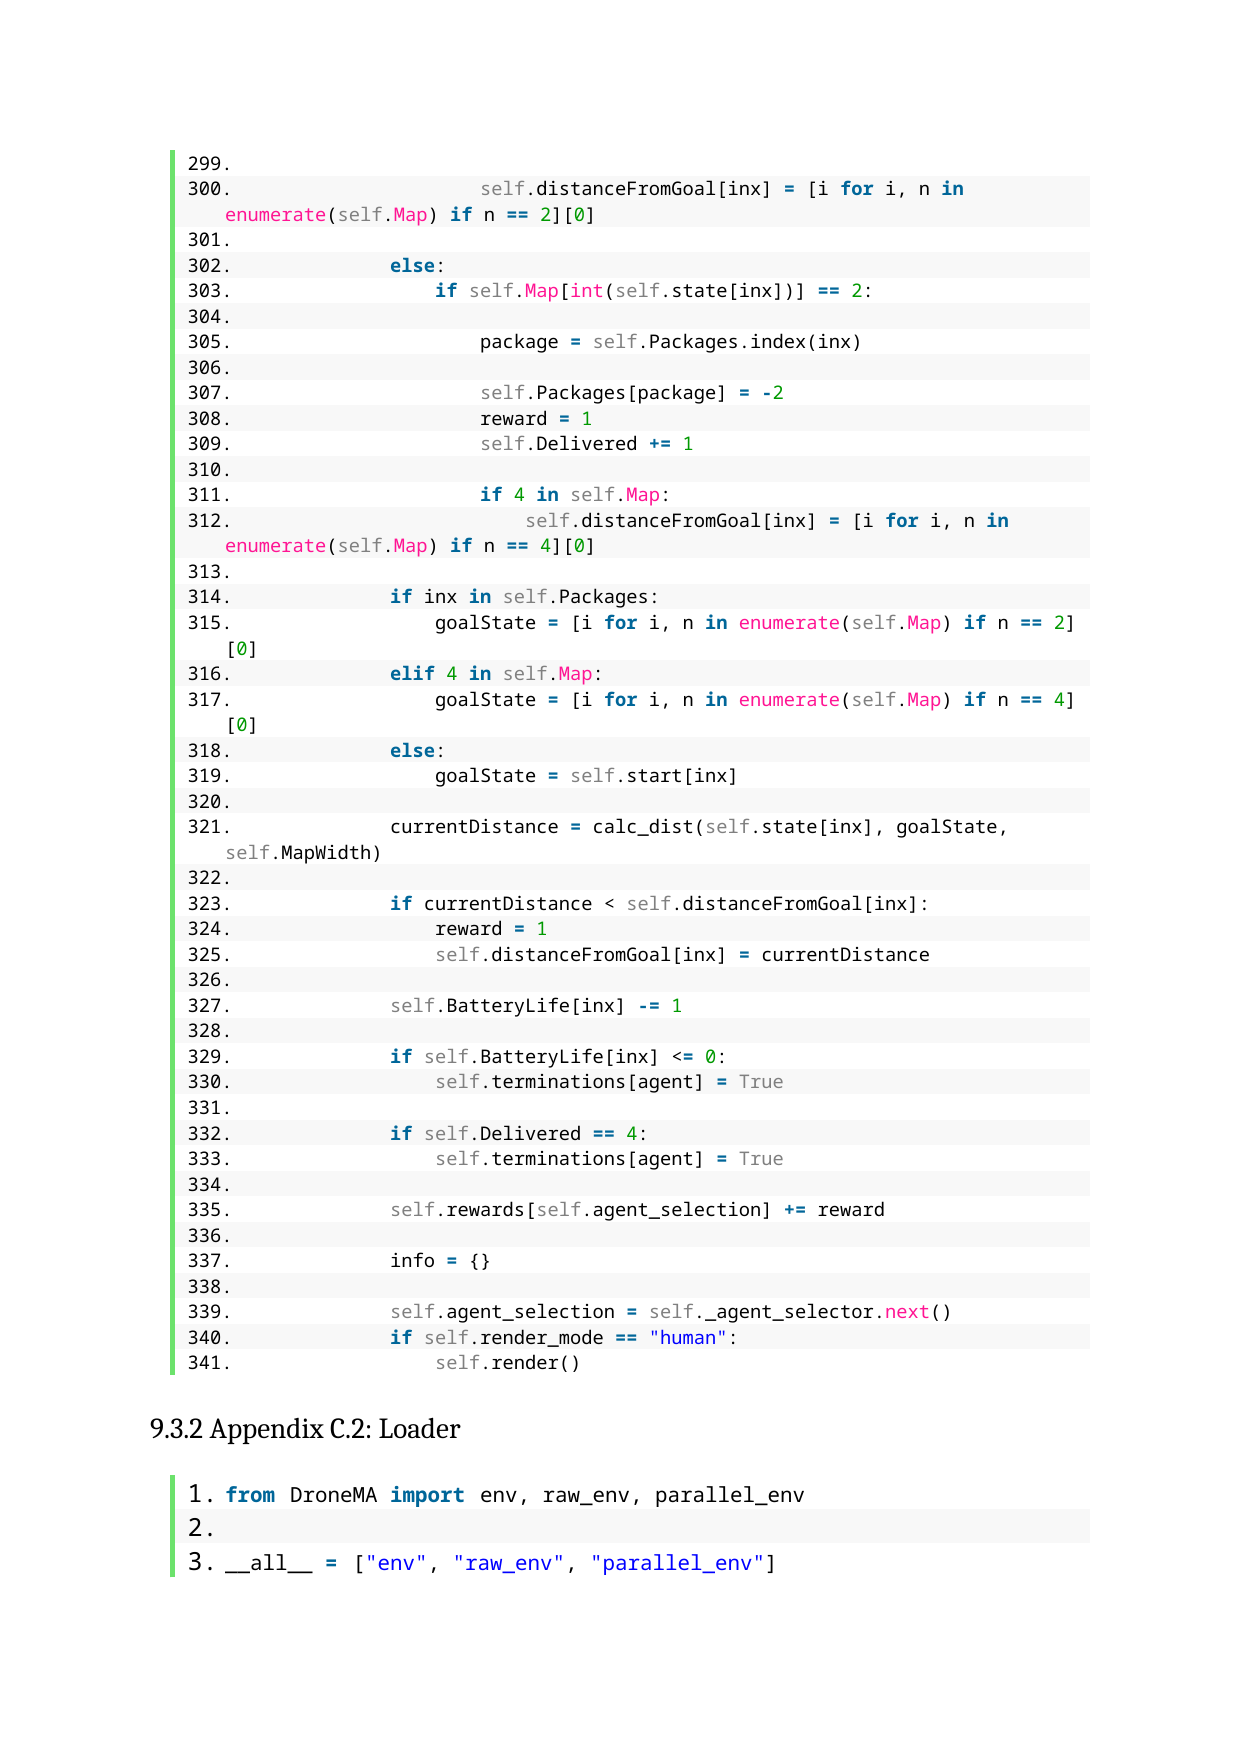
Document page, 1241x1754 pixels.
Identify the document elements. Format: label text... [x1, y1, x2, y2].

list self.distanceFromGoal[inx] = [i for i, n in enumerate(self.Map) if n == 2][0] [175, 176, 1090, 227]
list if self.Map[int(self.state[inx])] == 2: [175, 278, 1090, 303]
list __all__ = ["env", "raw_env", "parallel_env"] [175, 1543, 1090, 1577]
list if 4 in self.Map: [175, 482, 1090, 507]
list self.Delivered += 1 [175, 431, 1090, 456]
list self.distanceFromGoal[inx] = [i for i, n in enumerate(self.Map) if n == 4][0] [175, 507, 1090, 558]
list reward = 1 [175, 405, 1090, 431]
list self.render() [175, 1349, 1090, 1375]
list else: [175, 252, 1090, 278]
list goalState = [i for i, n in enumerate(self.Map) if n == 2][0] [175, 609, 1090, 660]
list goalState = self.start[inx] [175, 762, 1090, 788]
list else: [175, 737, 1090, 762]
list currentDistance = calc_dist(self.state[inx], goalState, self.MapWidth) [175, 813, 1090, 864]
list self.terminations[agent] = True [175, 1145, 1090, 1171]
list elif 4 in self.Map: [175, 660, 1090, 686]
list from DroneMA import env, raw_env, parallel_env [175, 1475, 1090, 1509]
list reward = 1 [175, 916, 1090, 941]
list if self.BatteryLife[inx] <= 0: [175, 1043, 1090, 1069]
subtitle 9.3.2 Appendix C.2: Loader [150, 1412, 1090, 1446]
list if inx in self.Packages: [175, 584, 1090, 609]
list self.distanceFromGoal[inx] = currentDistance [175, 941, 1090, 967]
list if self.render_mode == "human": [175, 1324, 1090, 1349]
list goalState = [i for i, n in enumerate(self.Map) if n == 4][0] [175, 686, 1090, 737]
list info = {} [175, 1247, 1090, 1273]
list self.terminations[agent] = True [175, 1069, 1090, 1094]
list self.agent_selection = self._agent_selector.next() [175, 1298, 1090, 1324]
list if currentDistance < self.distanceFromGoal[inx]: [175, 890, 1090, 916]
list package = self.Packages.index(inx) [175, 329, 1090, 354]
list self.Packages[package] = -2 [175, 380, 1090, 405]
list if self.Delivered == 4: [175, 1120, 1090, 1145]
list self.rewards[self.agent_selection] += reward [175, 1196, 1090, 1222]
list self.BatteryLife[inx] -= 1 [175, 992, 1090, 1018]
